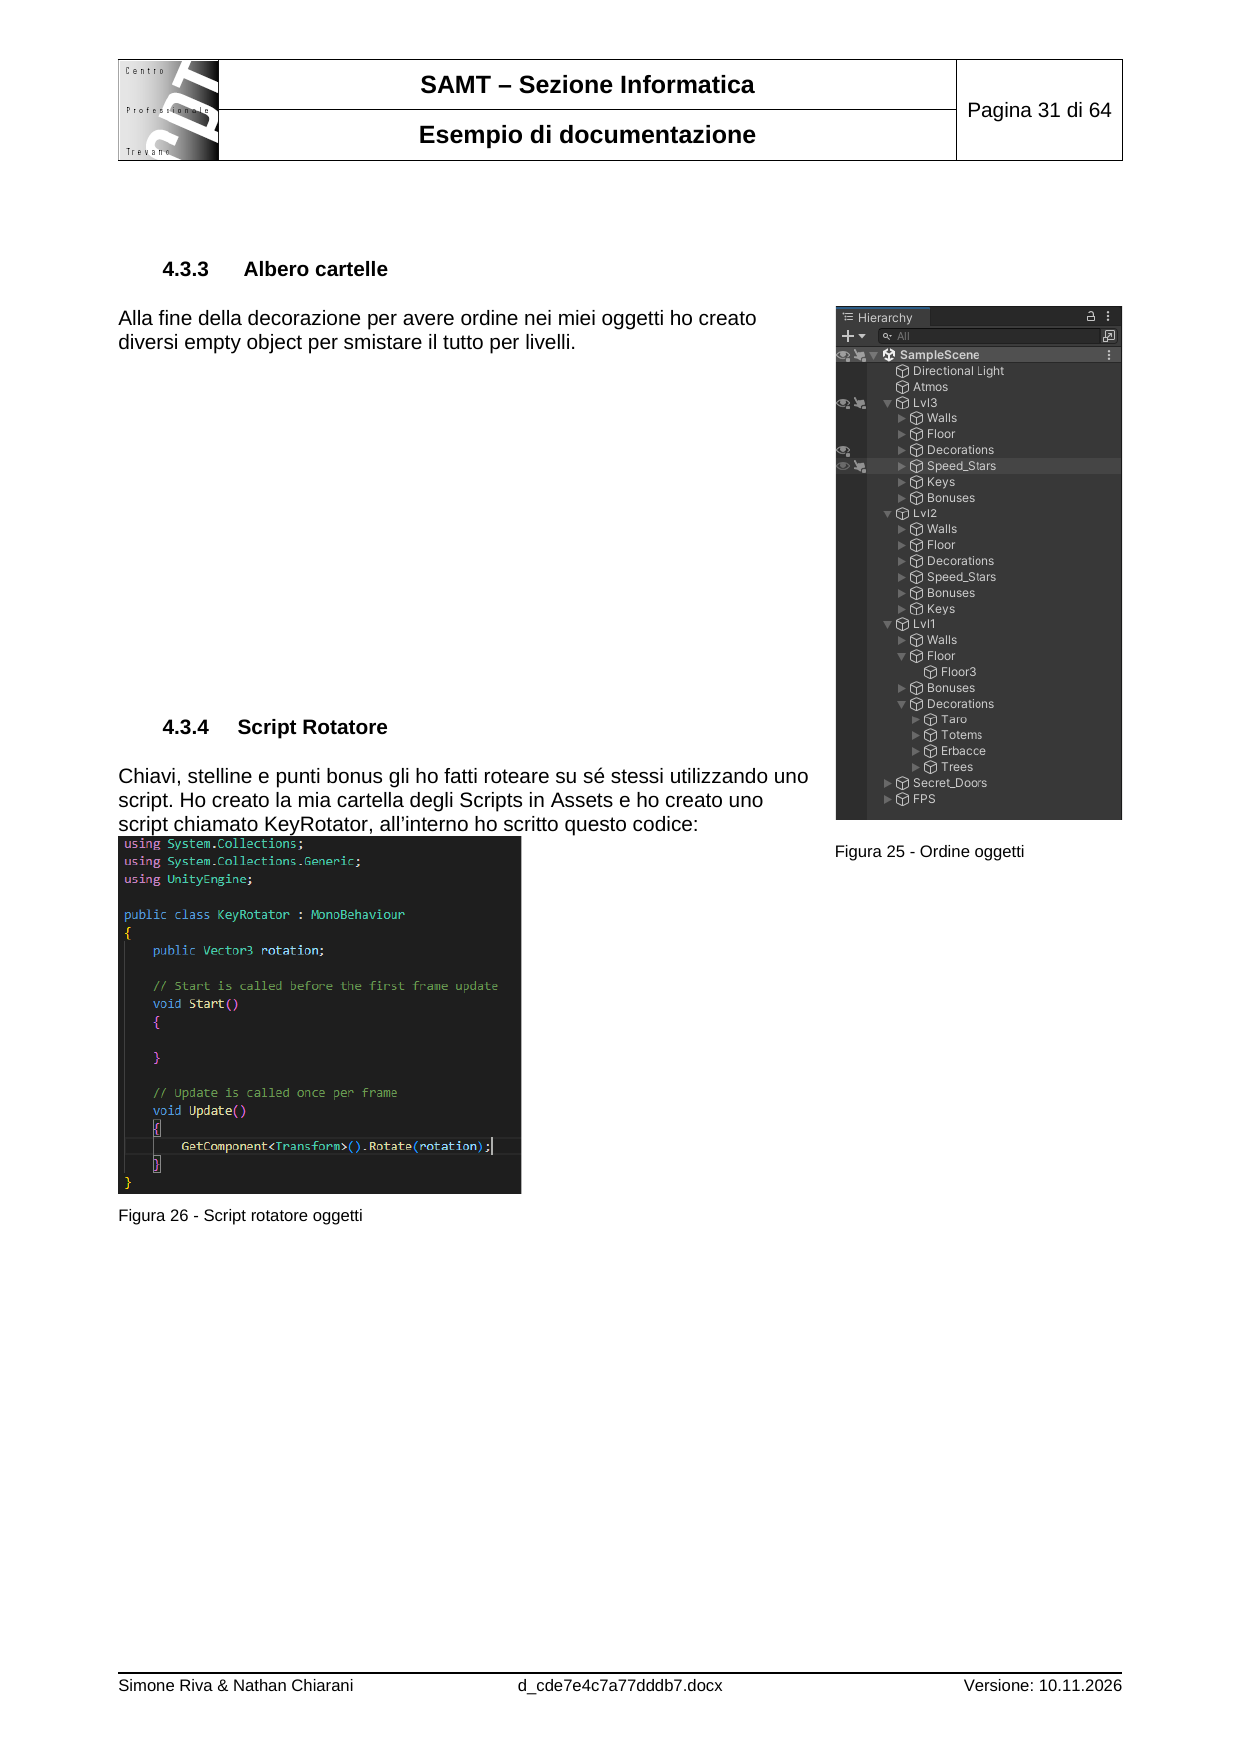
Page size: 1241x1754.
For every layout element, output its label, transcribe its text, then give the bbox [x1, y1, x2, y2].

subtitle Albero cartelle [162, 257, 1122, 281]
picture [118, 836, 522, 1194]
text Chiavi, stelline e punti bonus gli ho fatti roteare su sé stessi utilizzando uno script. Ho creato la mia cartella degli Scripts in Assets e ho creato uno script chiamato KeyRotator, all’interno ho scritto questo codice: [118, 764, 1122, 836]
text Alla fine della decorazione per avere ordine nei miei oggetti ho creato diversi empty object per smistare il tutto per livelli. [118, 306, 835, 354]
subtitle Script Rotatore [162, 715, 835, 739]
picture [835, 306, 1123, 820]
picture [118, 60, 219, 160]
